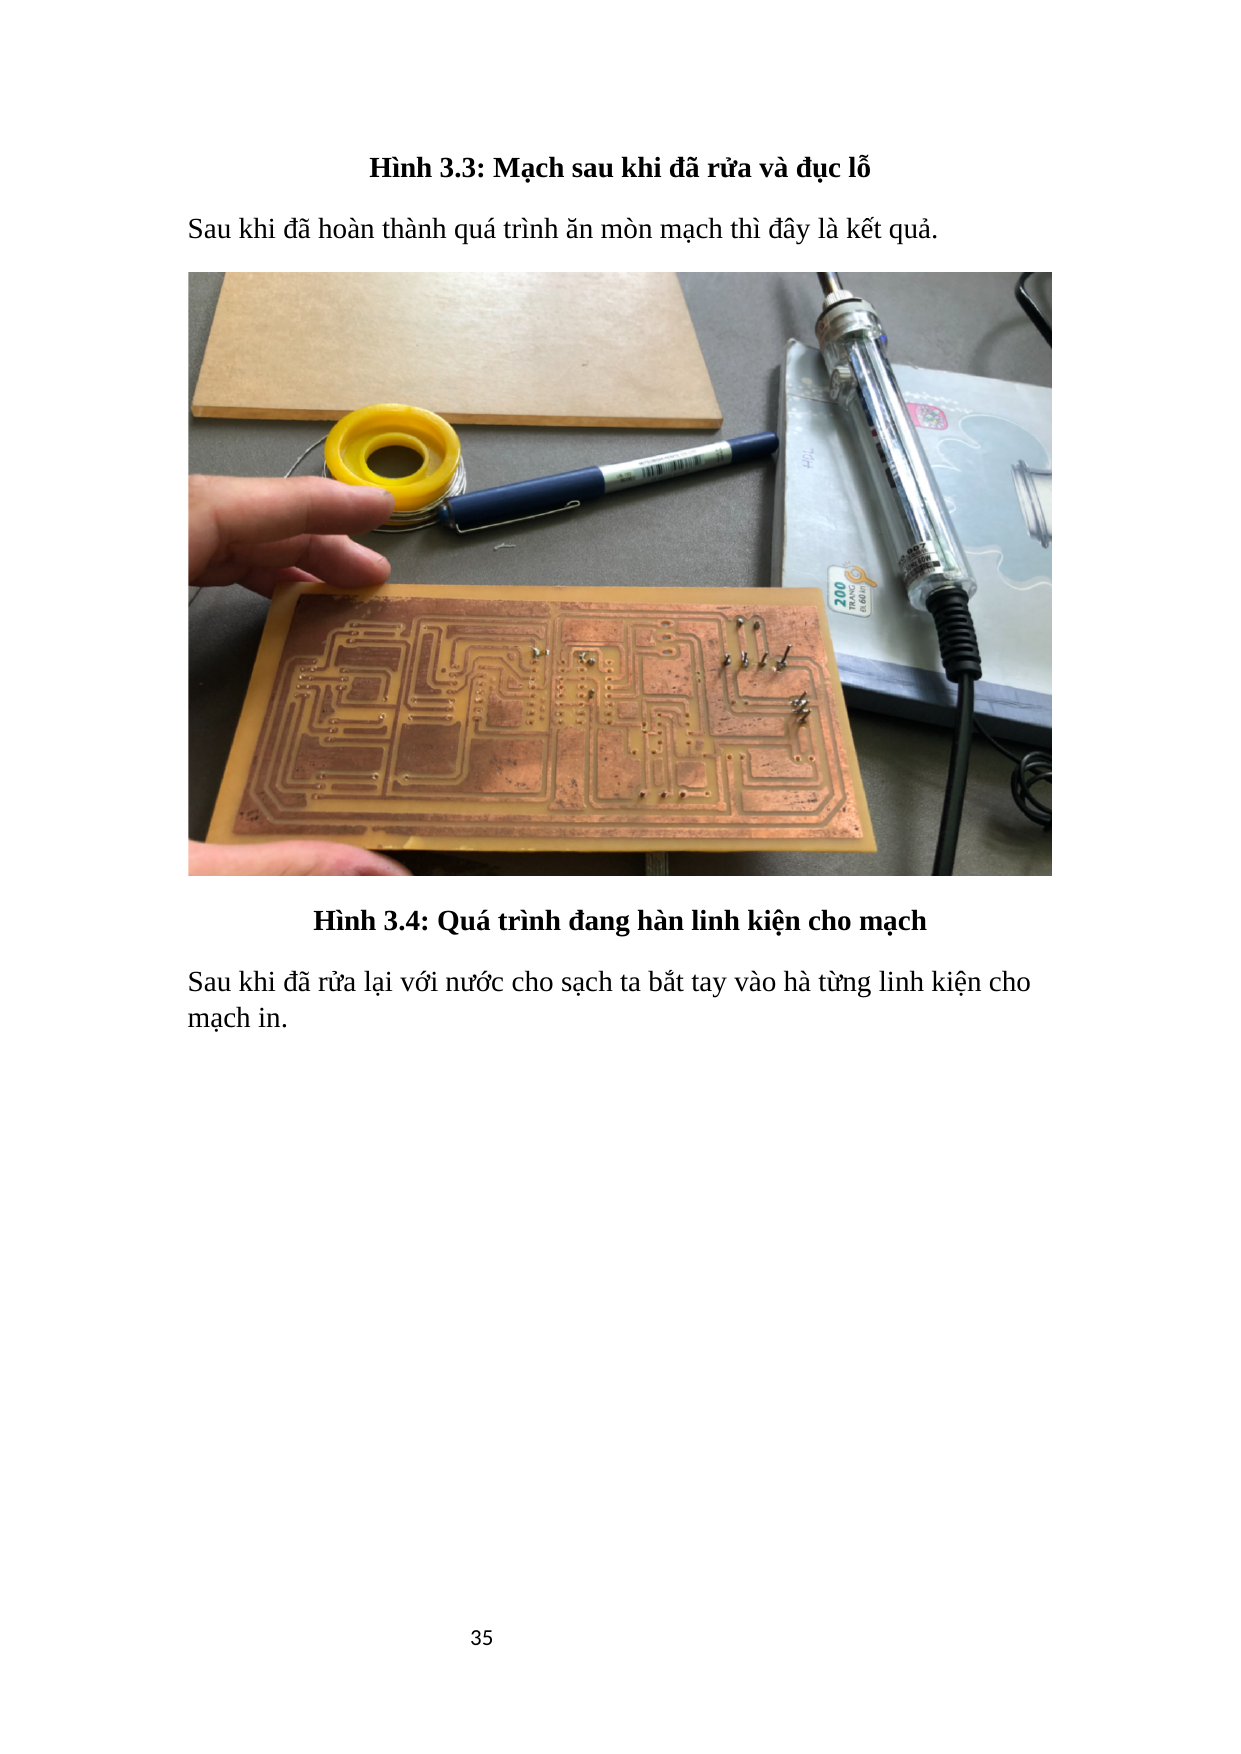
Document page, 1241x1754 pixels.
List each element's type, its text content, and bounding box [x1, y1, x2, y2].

picture [188, 272, 1052, 876]
list Sau khi đã hoàn thành quá trình ăn mòn mạch thì đây là kết quả. [187, 211, 1053, 245]
list Hình 3.3: Mạch sau khi đã rửa và đục lỗ [187, 150, 1053, 183]
list Hình 3.4: Quá trình đang hàn linh kiện cho mạch [187, 903, 1053, 936]
list Sau khi đã rửa lại với nước cho sạch ta bắt tay vào hà từng linh kiện cho mạch in. [187, 964, 1053, 1033]
